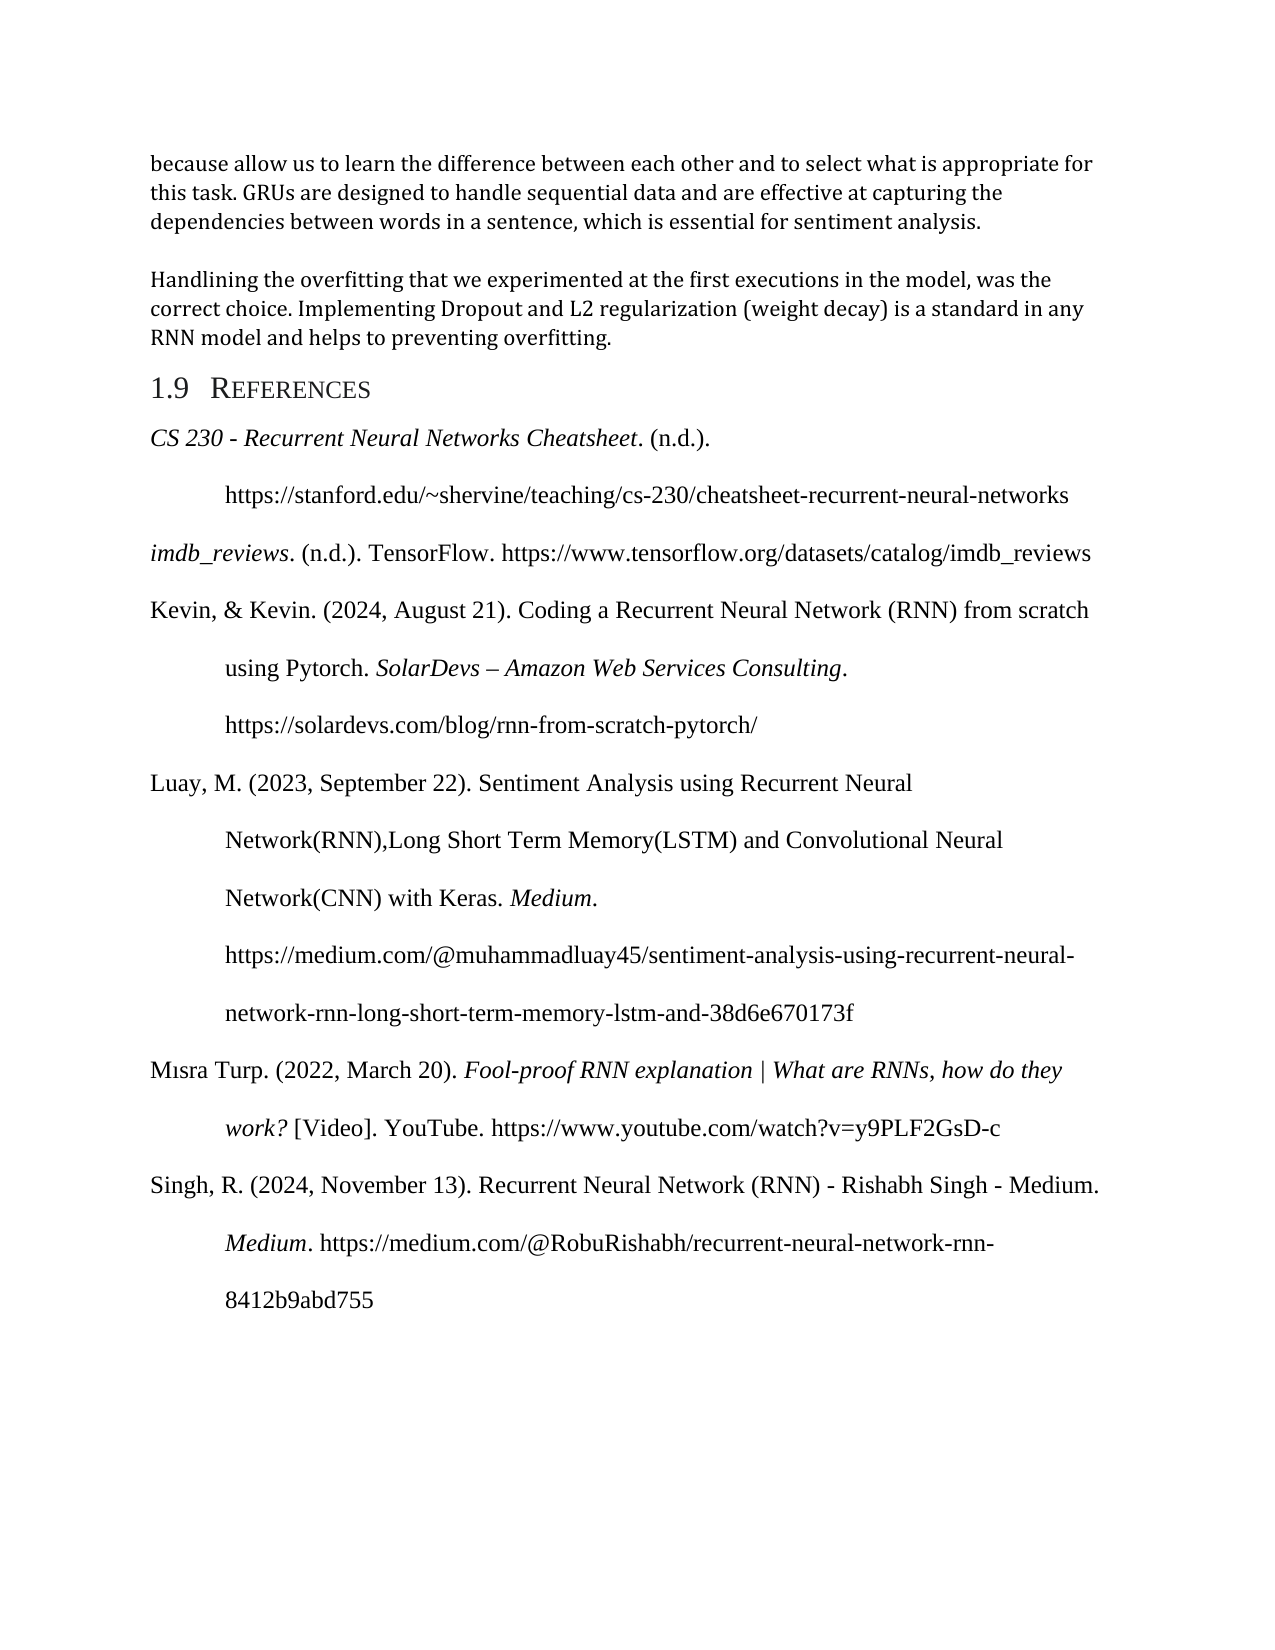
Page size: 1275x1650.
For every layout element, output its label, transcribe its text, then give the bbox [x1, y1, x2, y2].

text Mısra Turp. (2022, March 20). Fool-proof RNN explanation | What are RNNs, how do they work? [Video]. YouTube. https://www.youtube.com/watch?v=y9PLF2GsD-c [150, 1055, 1125, 1142]
text CS 230 - Recurrent Neural Networks Cheatsheet. (n.d.). https://stanford.edu/~shervine/teaching/cs-230/cheatsheet-recurrent-neural-networks [150, 423, 1125, 509]
text Singh, R. (2024, November 13). Recurrent Neural Network (RNN) - Rishabh Singh - Medium. Medium. https://medium.com/@RobuRishabh/recurrent-neural-network-rnn-8412b9abd755 [150, 1170, 1125, 1314]
subtitle References [150, 369, 1125, 405]
text Luay, M. (2023, September 22). Sentiment Analysis using Recurrent Neural Network(RNN),Long Short Term Memory(LSTM) and Convolutional Neural Network(CNN) with Keras. Medium. https://medium.com/@muhammadluay45/sentiment-analysis-using-recurrent-neural-network-rnn-long-short-term-memory-lstm-and-38d6e670173f [150, 768, 1125, 1027]
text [150, 150, 1125, 351]
text Kevin, & Kevin. (2024, August 21). Coding a Recurrent Neural Network (RNN) from scratch using Pytorch. SolarDevs – Amazon Web Services Consulting. https://solardevs.com/blog/rnn-from-scratch-pytorch/ [150, 595, 1125, 739]
text imdb_reviews. (n.d.). TensorFlow. https://www.tensorflow.org/datasets/catalog/imdb_reviews [150, 538, 1125, 567]
